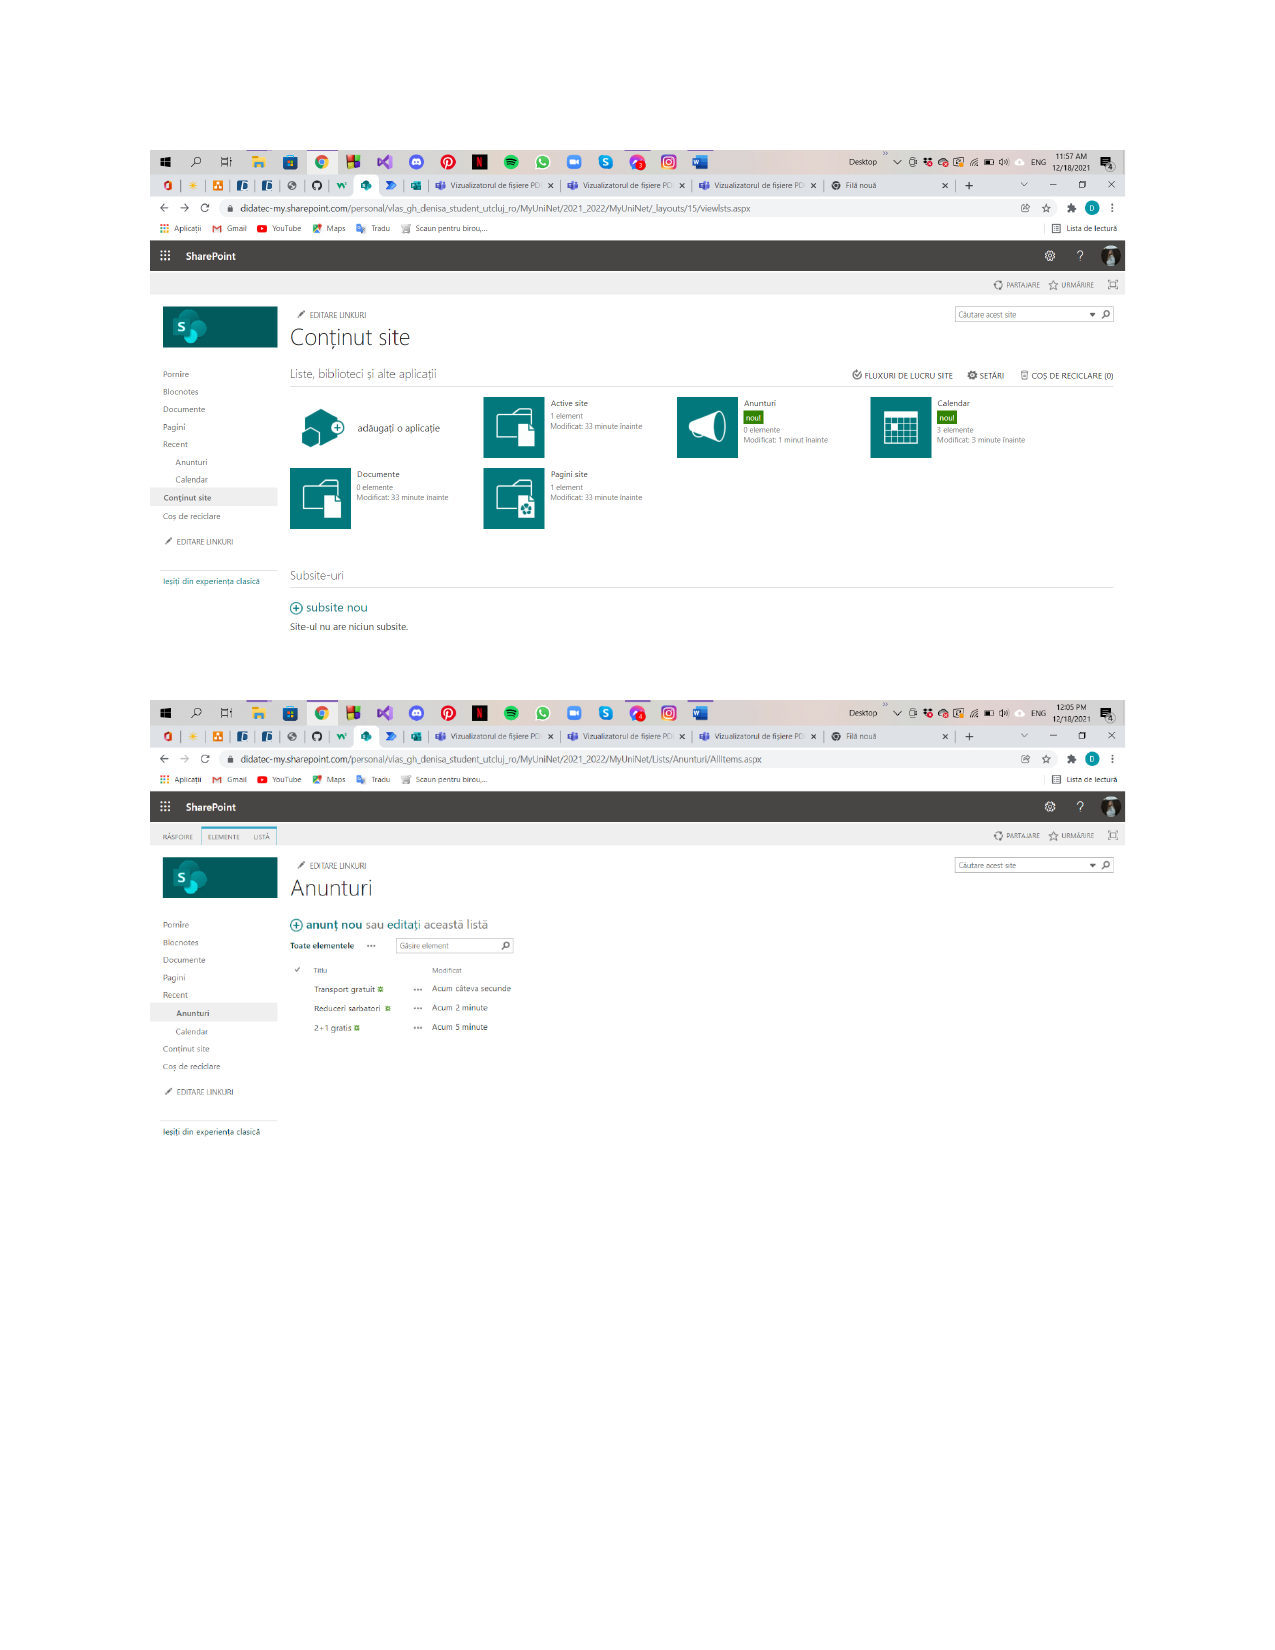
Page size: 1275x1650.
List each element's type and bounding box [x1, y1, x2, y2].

picture [150, 150, 1125, 699]
picture [150, 700, 1125, 1249]
